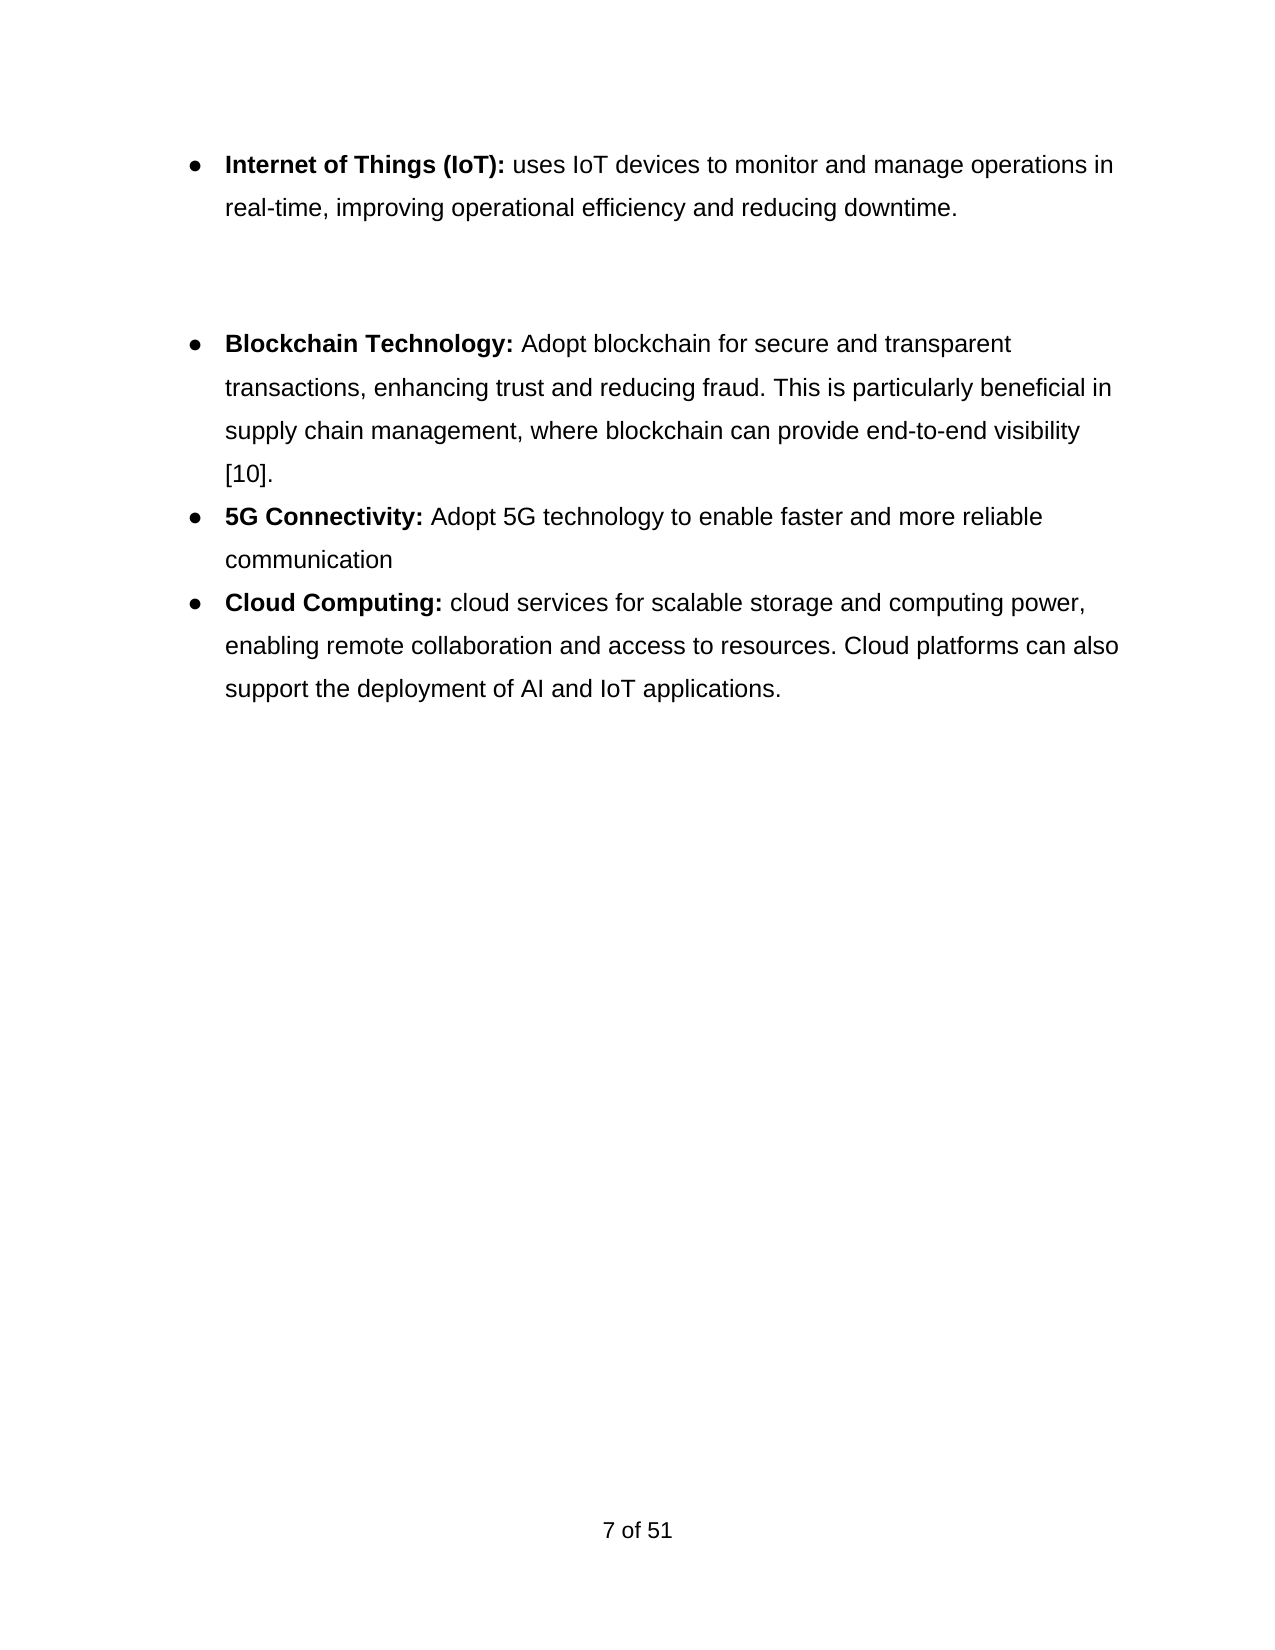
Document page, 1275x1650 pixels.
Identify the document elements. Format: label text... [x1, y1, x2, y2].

list Cloud Computing: cloud services for scalable storage and computing power, enabling remote collaboration and access to resources. Cloud platforms can also support the deployment of AI and IoT applications. [187, 588, 1125, 703]
list Internet of Things (IoT): uses IoT devices to monitor and manage operations in real-time, improving operational efficiency and reducing downtime. [187, 150, 1125, 222]
list Blockchain Technology: Adopt blockchain for secure and transparent transactions, enhancing trust and reducing fraud. This is particularly beneficial in supply chain management, where blockchain can provide end-to-end visibility [10]. [187, 329, 1125, 487]
list 5G Connectivity: Adopt 5G technology to enable faster and more reliable communication [187, 502, 1125, 574]
